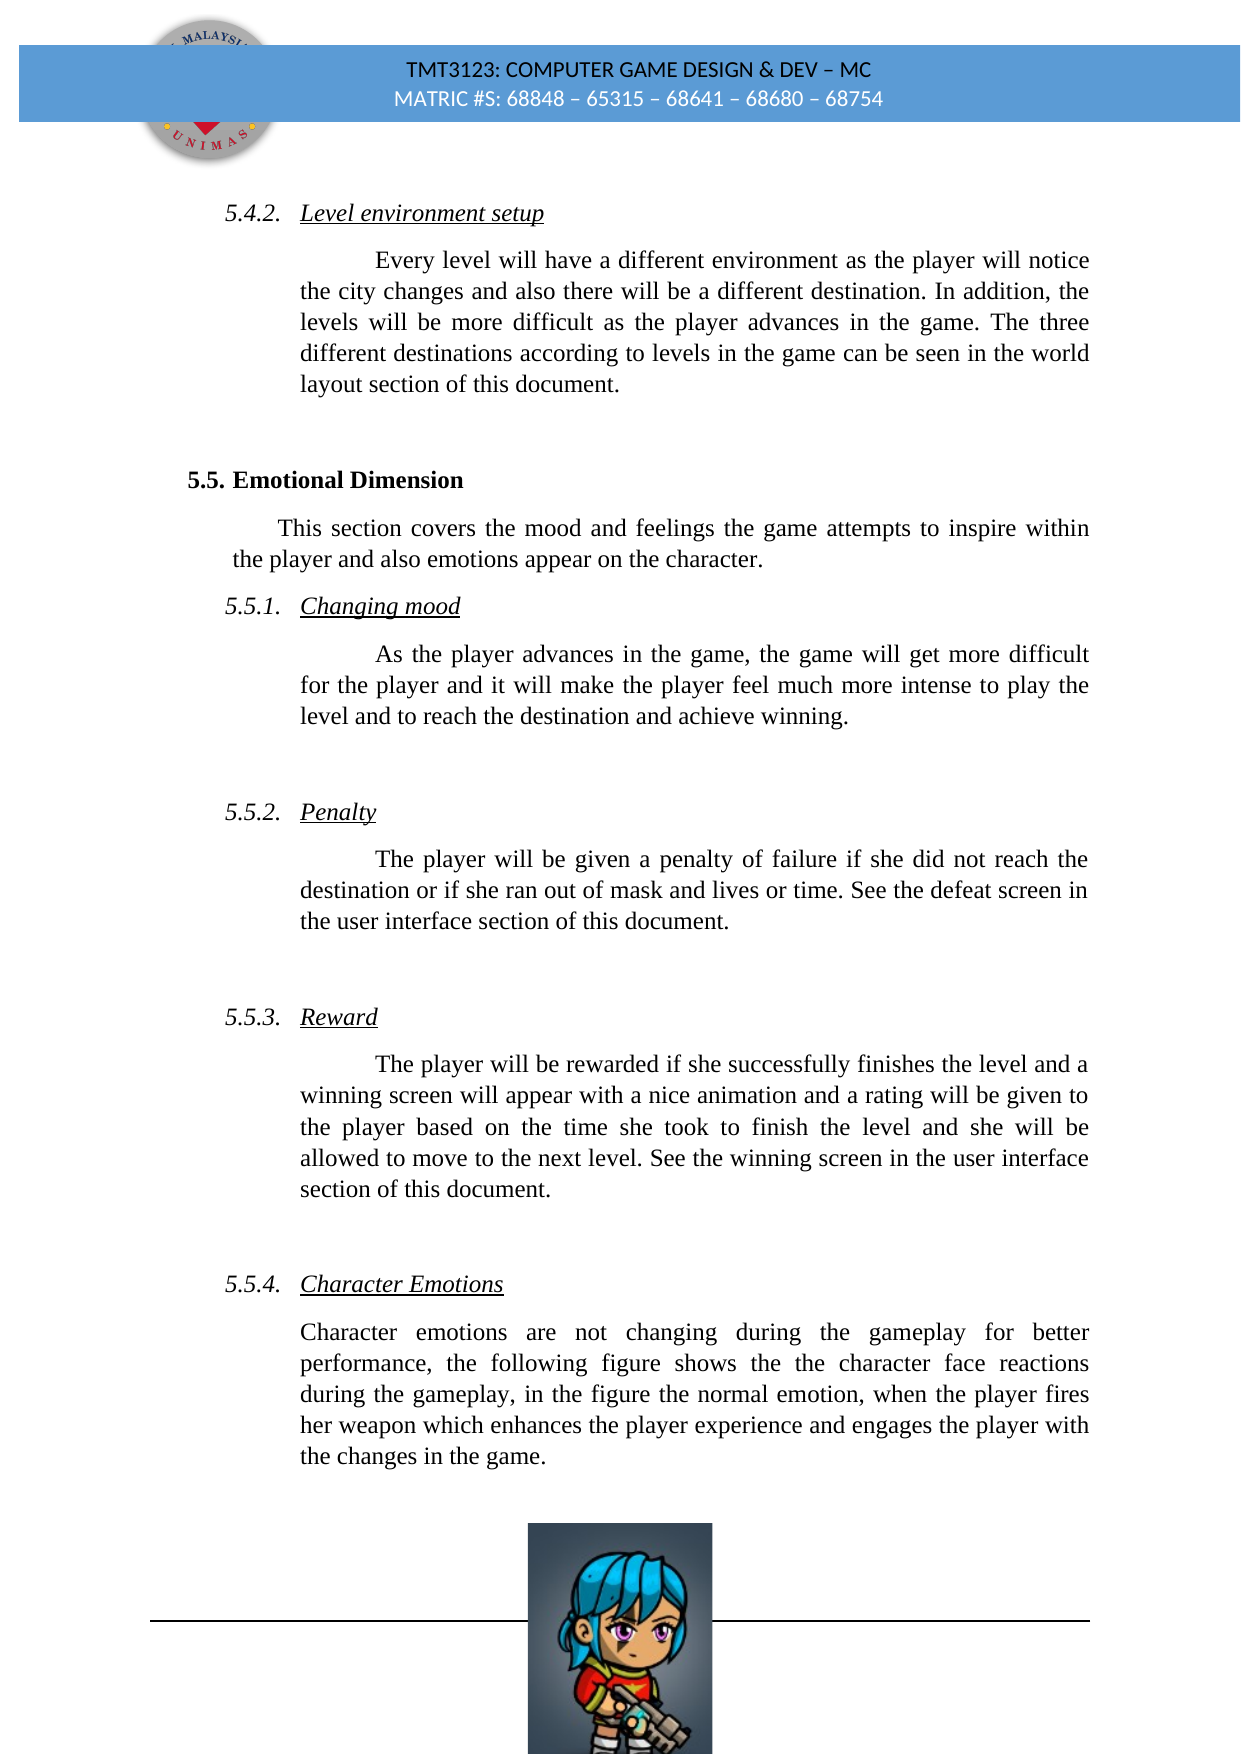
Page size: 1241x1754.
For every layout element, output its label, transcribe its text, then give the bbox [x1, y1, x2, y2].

text Every level will have a different environment as the player will notice the city changes and also there will be a different destination. In addition, the levels will be more difficult as the player advances in the game. The three different destinations according to levels in the game can be seen in the world layout section of this document. [300, 245, 1090, 398]
text The player will be given a penalty of failure if she did not reach the destination or if she ran out of mask and lives or time. See the defeat screen in the user interface section of this document. [300, 844, 1090, 935]
picture [150, 31, 269, 45]
list Emotional Dimension [187, 465, 1090, 494]
picture [527, 1523, 713, 1754]
picture [150, 122, 269, 150]
list Level environment setup [225, 198, 1090, 226]
text This section covers the mood and feelings the game attempts to inspire within the player and also emotions appear on the character. [232, 513, 1090, 572]
list Penalty [225, 797, 1090, 825]
list Character Emotions [225, 1269, 1090, 1298]
list Reward [225, 1002, 1090, 1031]
text Character emotions are not changing during the gameplay for better performance, the following figure shows the the character face reactions during the gameplay, in the figure the normal emotion, when the player fires her weapon which enhances the player experience and engages the player with the changes in the game. [300, 1317, 1090, 1470]
list Changing mood [225, 591, 1090, 620]
text The player will be rewarded if she successfully finishes the level and a winning screen will appear with a nice animation and a rating will be given to the player based on the time she took to finish the level and she will be allowed to move to the next level. See the winning screen in the user interface section of this document. [300, 1049, 1090, 1202]
text As the player advances in the game, the game will get more difficult for the player and it will make the player feel much more intense to play the level and to reach the destination and achieve winning. [300, 639, 1090, 730]
